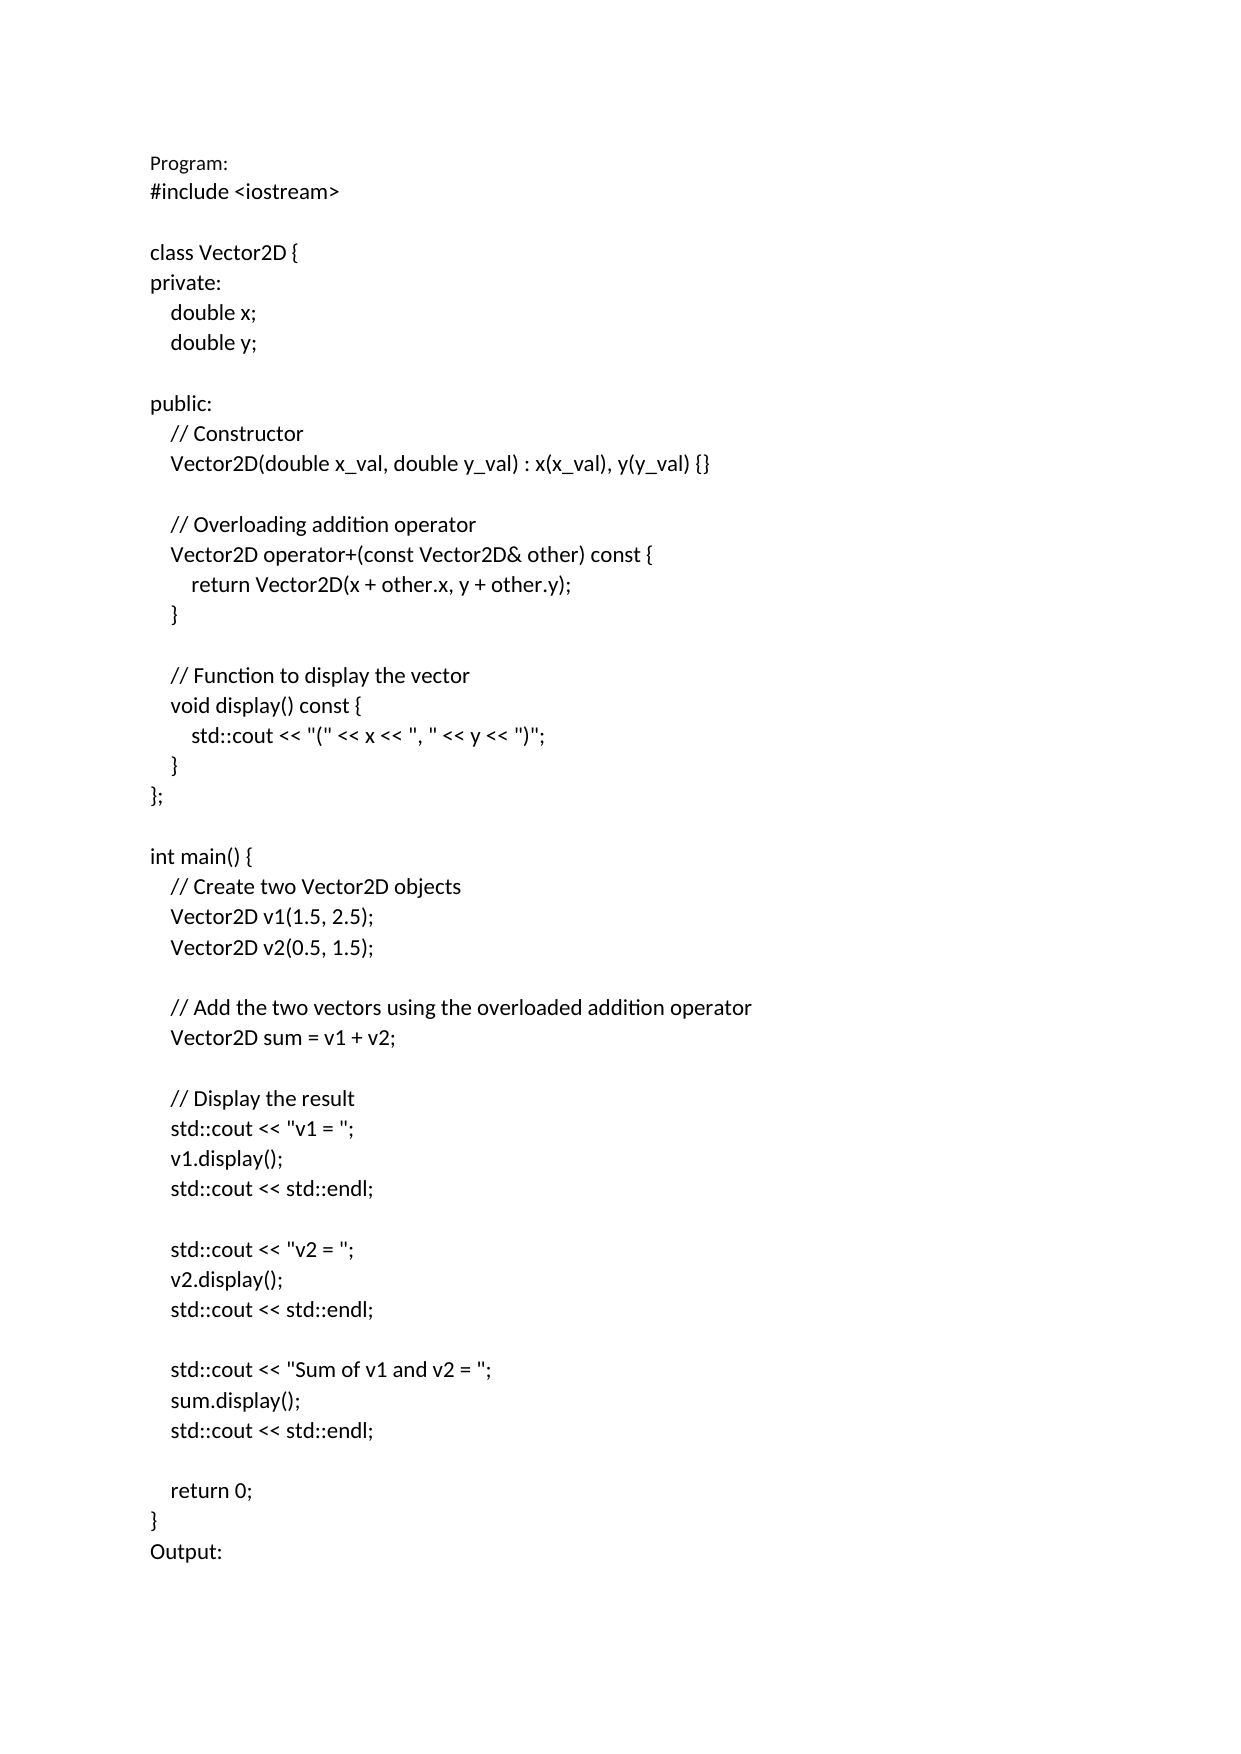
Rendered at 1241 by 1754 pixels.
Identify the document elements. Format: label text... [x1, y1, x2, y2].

text #include <iostream> [150, 177, 1090, 205]
text // Add the two vectors using the overloaded addition operator [150, 993, 1090, 1021]
text std::cout << "(" << x << ", " << y << ")"; [150, 721, 1090, 749]
text class Vector2D { [150, 238, 1090, 266]
text private: [150, 268, 1090, 296]
text std::cout << std::endl; [150, 1416, 1090, 1444]
text } [150, 751, 1090, 779]
text Vector2D v1(1.5, 2.5); [150, 902, 1090, 930]
text double x; [150, 298, 1090, 326]
text sum.display(); [150, 1386, 1090, 1414]
text std::cout << std::endl; [150, 1174, 1090, 1202]
text Vector2D(double x_val, double y_val) : x(x_val), y(y_val) {} [150, 449, 1090, 477]
text double y; [150, 328, 1090, 356]
text // Display the result [150, 1084, 1090, 1112]
text int main() { [150, 842, 1090, 870]
text public: [150, 389, 1090, 417]
text v2.display(); [150, 1265, 1090, 1293]
text return Vector2D(x + other.x, y + other.y); [150, 570, 1090, 598]
text } [150, 1507, 1090, 1534]
text std::cout << "v1 = "; [150, 1114, 1090, 1142]
text Program: [150, 150, 1090, 175]
text Vector2D operator+(const Vector2D& other) const { [150, 540, 1090, 568]
text void display() const { [150, 691, 1090, 719]
text } [150, 600, 1090, 628]
text std::cout << std::endl; [150, 1295, 1090, 1323]
text Vector2D sum = v1 + v2; [150, 1023, 1090, 1051]
text return 0; [150, 1476, 1090, 1504]
text std::cout << "Sum of v1 and v2 = "; [150, 1356, 1090, 1383]
text }; [150, 782, 1090, 809]
text // Overloading addition operator [150, 510, 1090, 538]
text Output: [150, 1537, 1090, 1565]
text v1.display(); [150, 1144, 1090, 1172]
text // Function to display the vector [150, 661, 1090, 689]
text Vector2D v2(0.5, 1.5); [150, 933, 1090, 961]
text // Constructor [150, 419, 1090, 447]
text std::cout << "v2 = "; [150, 1235, 1090, 1263]
text // Create two Vector2D objects [150, 872, 1090, 900]
